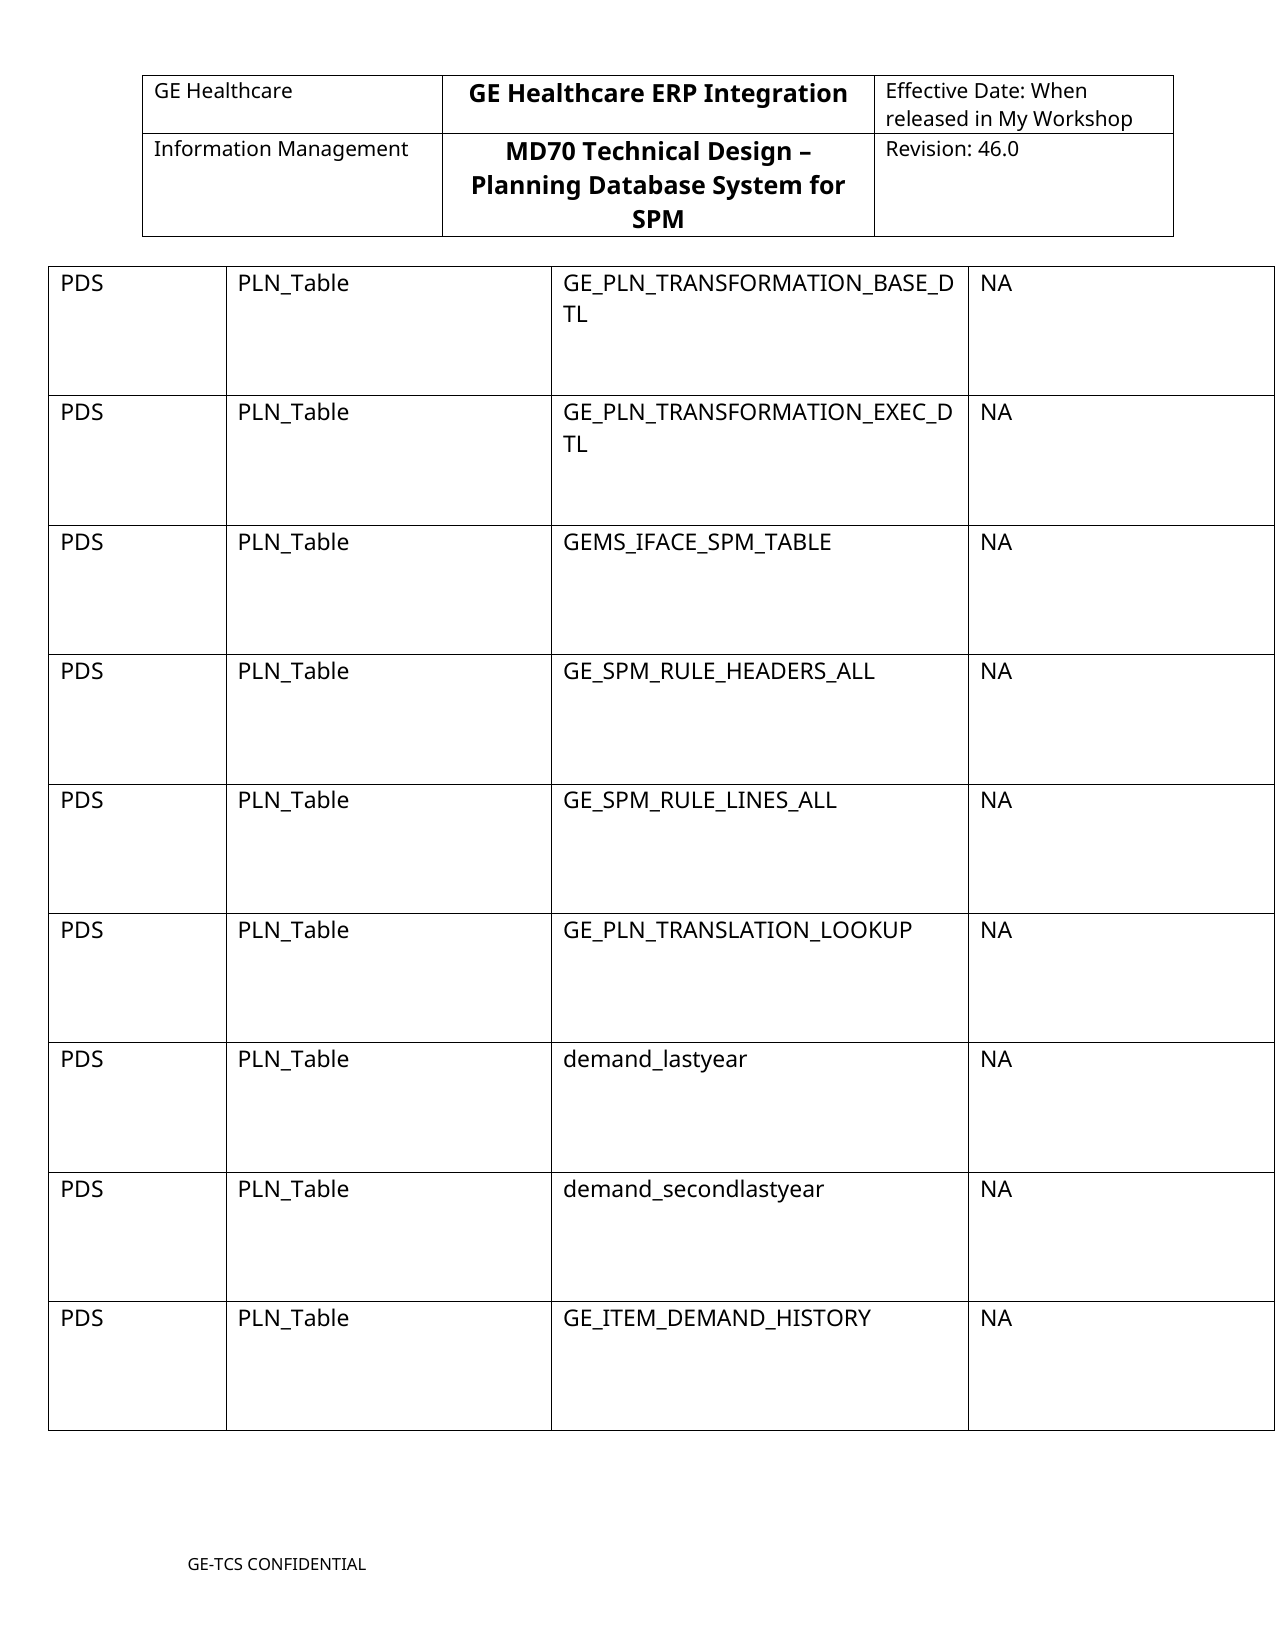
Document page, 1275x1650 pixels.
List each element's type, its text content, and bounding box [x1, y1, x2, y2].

table_cell demand_secondlastyear [552, 1173, 968, 1301]
table_cell GE_PLN_TRANSLATION_LOOKUP [552, 914, 968, 1042]
table_cell PDS [49, 655, 226, 783]
table_cell PDS [49, 1173, 226, 1301]
table_cell PDS [49, 396, 226, 525]
table_cell GE_SPM_RULE_LINES_ALL [552, 785, 968, 913]
table_cell NA [969, 1302, 1274, 1430]
table_cell GE_PLN_TRANSFORMATION_BASE_DTL [552, 267, 968, 395]
table_cell PLN_Table [227, 785, 551, 913]
table_cell PLN_Table [227, 655, 551, 783]
table_cell NA [969, 1043, 1274, 1172]
table_cell PDS [49, 526, 226, 654]
table_cell PLN_Table [227, 914, 551, 1042]
table_cell PLN_Table [227, 526, 551, 654]
table_cell PDS [49, 1043, 226, 1172]
table_cell NA [969, 526, 1274, 654]
table_cell NA [969, 1173, 1274, 1301]
table_cell NA [969, 785, 1274, 913]
table_cell PLN_Table [227, 267, 551, 395]
table_cell PDS [49, 914, 226, 1042]
table_cell PDS [49, 267, 226, 395]
table_cell NA [969, 914, 1274, 1042]
table_cell PLN_Table [227, 1302, 551, 1430]
table_cell PLN_Table [227, 1173, 551, 1301]
table_cell NA [969, 267, 1274, 395]
table_cell PLN_Table [227, 396, 551, 525]
table_cell demand_lastyear [552, 1043, 968, 1172]
table_cell PDS [49, 1302, 226, 1430]
table_cell GE_ITEM_DEMAND_HISTORY [552, 1302, 968, 1430]
table_cell NA [969, 655, 1274, 783]
table_cell GE_SPM_RULE_HEADERS_ALL [552, 655, 968, 783]
table_cell PDS [49, 785, 226, 913]
table_cell NA [969, 396, 1274, 525]
table_cell GE_PLN_TRANSFORMATION_EXEC_DTL [552, 396, 968, 525]
table_cell PLN_Table [227, 1043, 551, 1172]
table_cell GEMS_IFACE_SPM_TABLE [552, 526, 968, 654]
